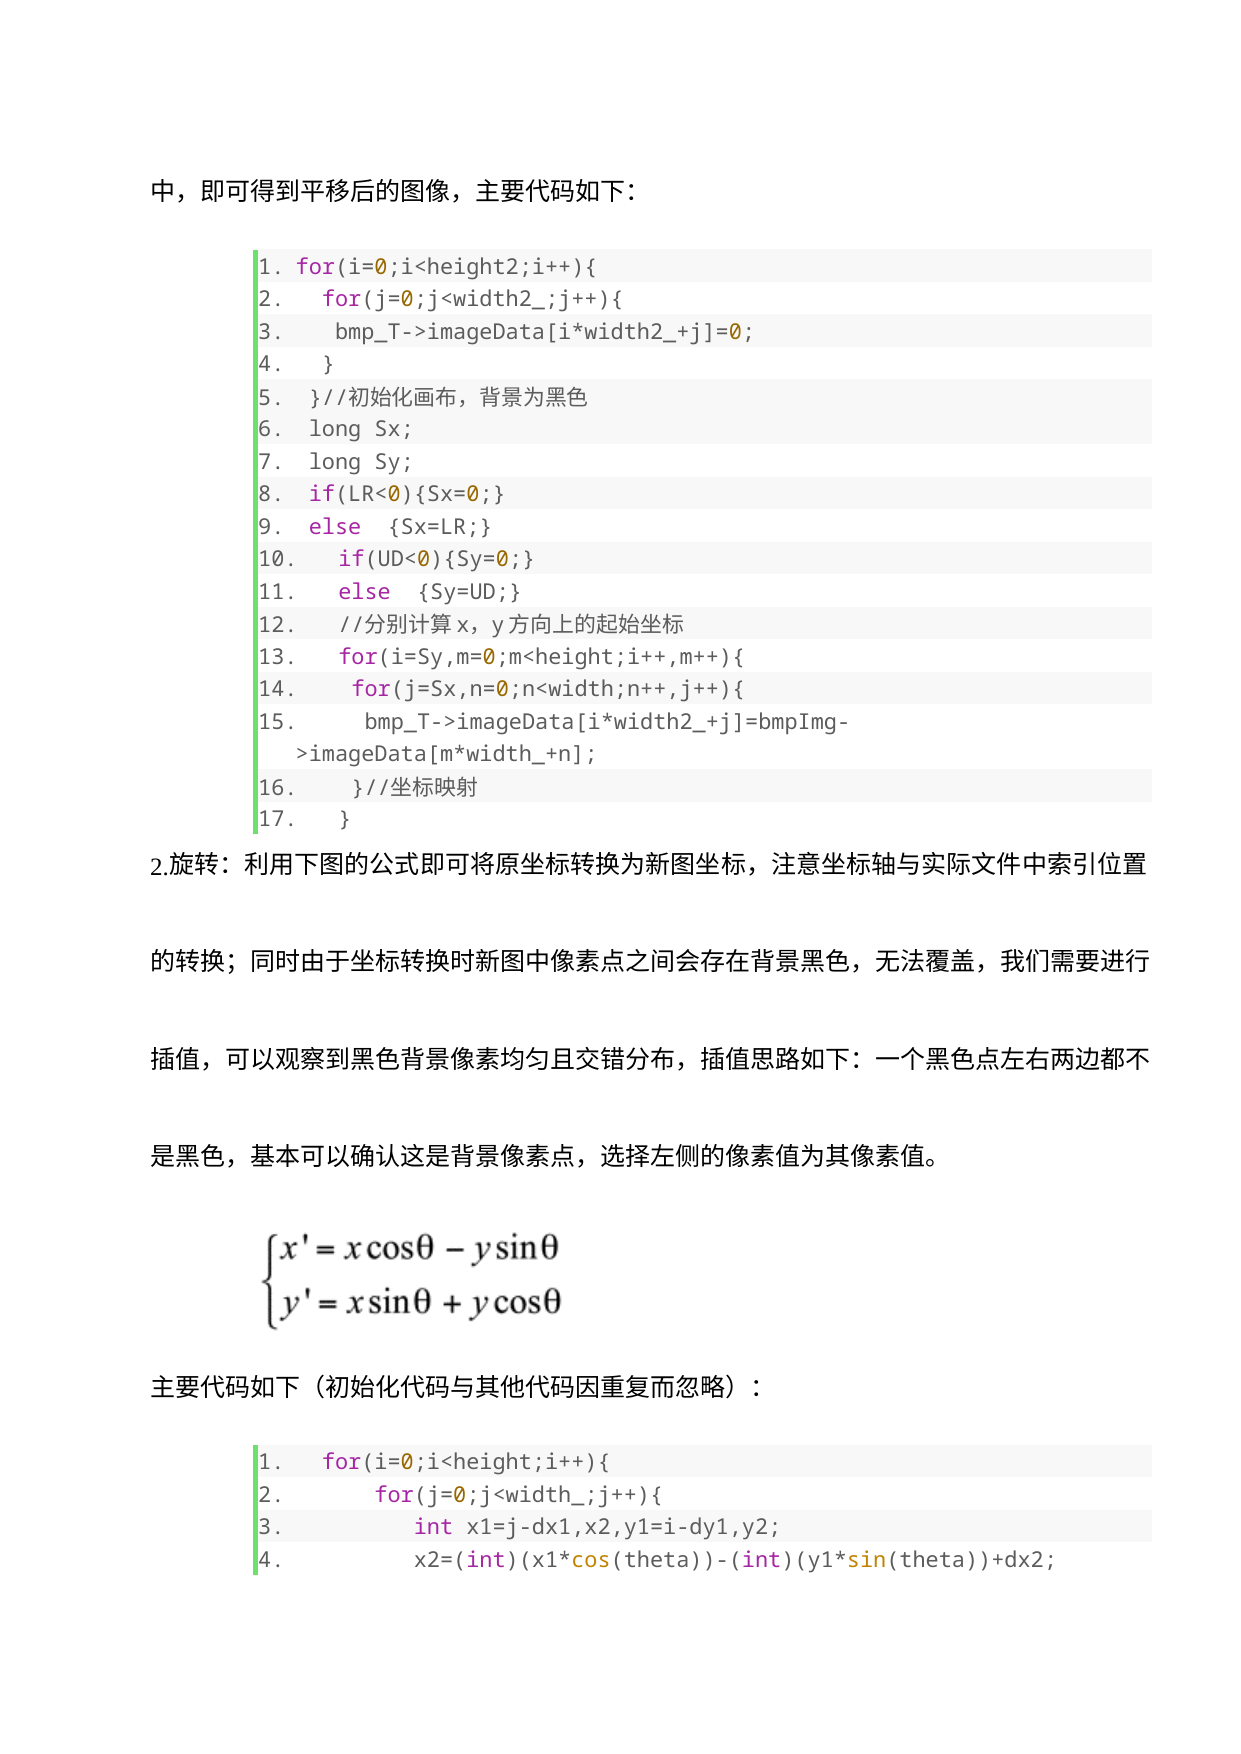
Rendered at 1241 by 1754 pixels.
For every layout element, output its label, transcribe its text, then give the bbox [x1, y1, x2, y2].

list long Sx; [258, 412, 1152, 444]
list if(UD<0){Sy=0;} [258, 542, 1152, 574]
list for(j=0;j<width2_;j++){ [258, 282, 1152, 314]
picture [237, 1214, 632, 1337]
list bmp_T->imageData[i*width2_+j]=0; [258, 314, 1152, 347]
list }//初始化画布，背景为黑色 [258, 379, 1152, 412]
list int x1=j-dx1,x2,y1=i-dy1,y2; [258, 1510, 1152, 1542]
list bmp_T->imageData[i*width2_+j]=bmpImg->imageData[m*width_+n]; [258, 704, 1152, 769]
list else {Sx=LR;} [258, 509, 1152, 542]
list for(i=0;i<height;i++){ [258, 1445, 1152, 1477]
list } [258, 347, 1152, 379]
list long Sy; [258, 444, 1152, 477]
list } [258, 802, 1152, 834]
list for(i=Sy,m=0;m<height;i++,m++){ [258, 639, 1152, 672]
list for(i=0;i<height2;i++){ [253, 249, 1152, 282]
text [150, 162, 1152, 227]
list for(j=0;j<width_;j++){ [258, 1477, 1152, 1510]
list }//坐标映射 [258, 769, 1152, 802]
list else {Sy=UD;} [258, 574, 1152, 607]
text 2.旋转：利用下图的公式即可将原坐标转换为新图坐标，注意坐标轴与实际文件中索引位置的转换；同时由于坐标转换时新图中像素点之间会存在背景黑色，无法覆盖，我们需要进行插值，可以观察到黑色背景像素均匀且交错分布，插值思路如下：一个黑色点左右两边都不是黑色，基本可以确认这是背景像素点，选择左侧的像素值为其像素值。 [150, 834, 1152, 1192]
list for(j=Sx,n=0;n<width;n++,j++){ [258, 672, 1152, 704]
text 主要代码如下（初始化代码与其他代码因重复而忽略）： [150, 1357, 1152, 1422]
list x2=(int)(x1*cos(theta))-(int)(y1*sin(theta))+dx2; [258, 1542, 1152, 1575]
list //分别计算x，y方向上的起始坐标 [258, 607, 1152, 639]
list if(LR<0){Sx=0;} [258, 477, 1152, 509]
